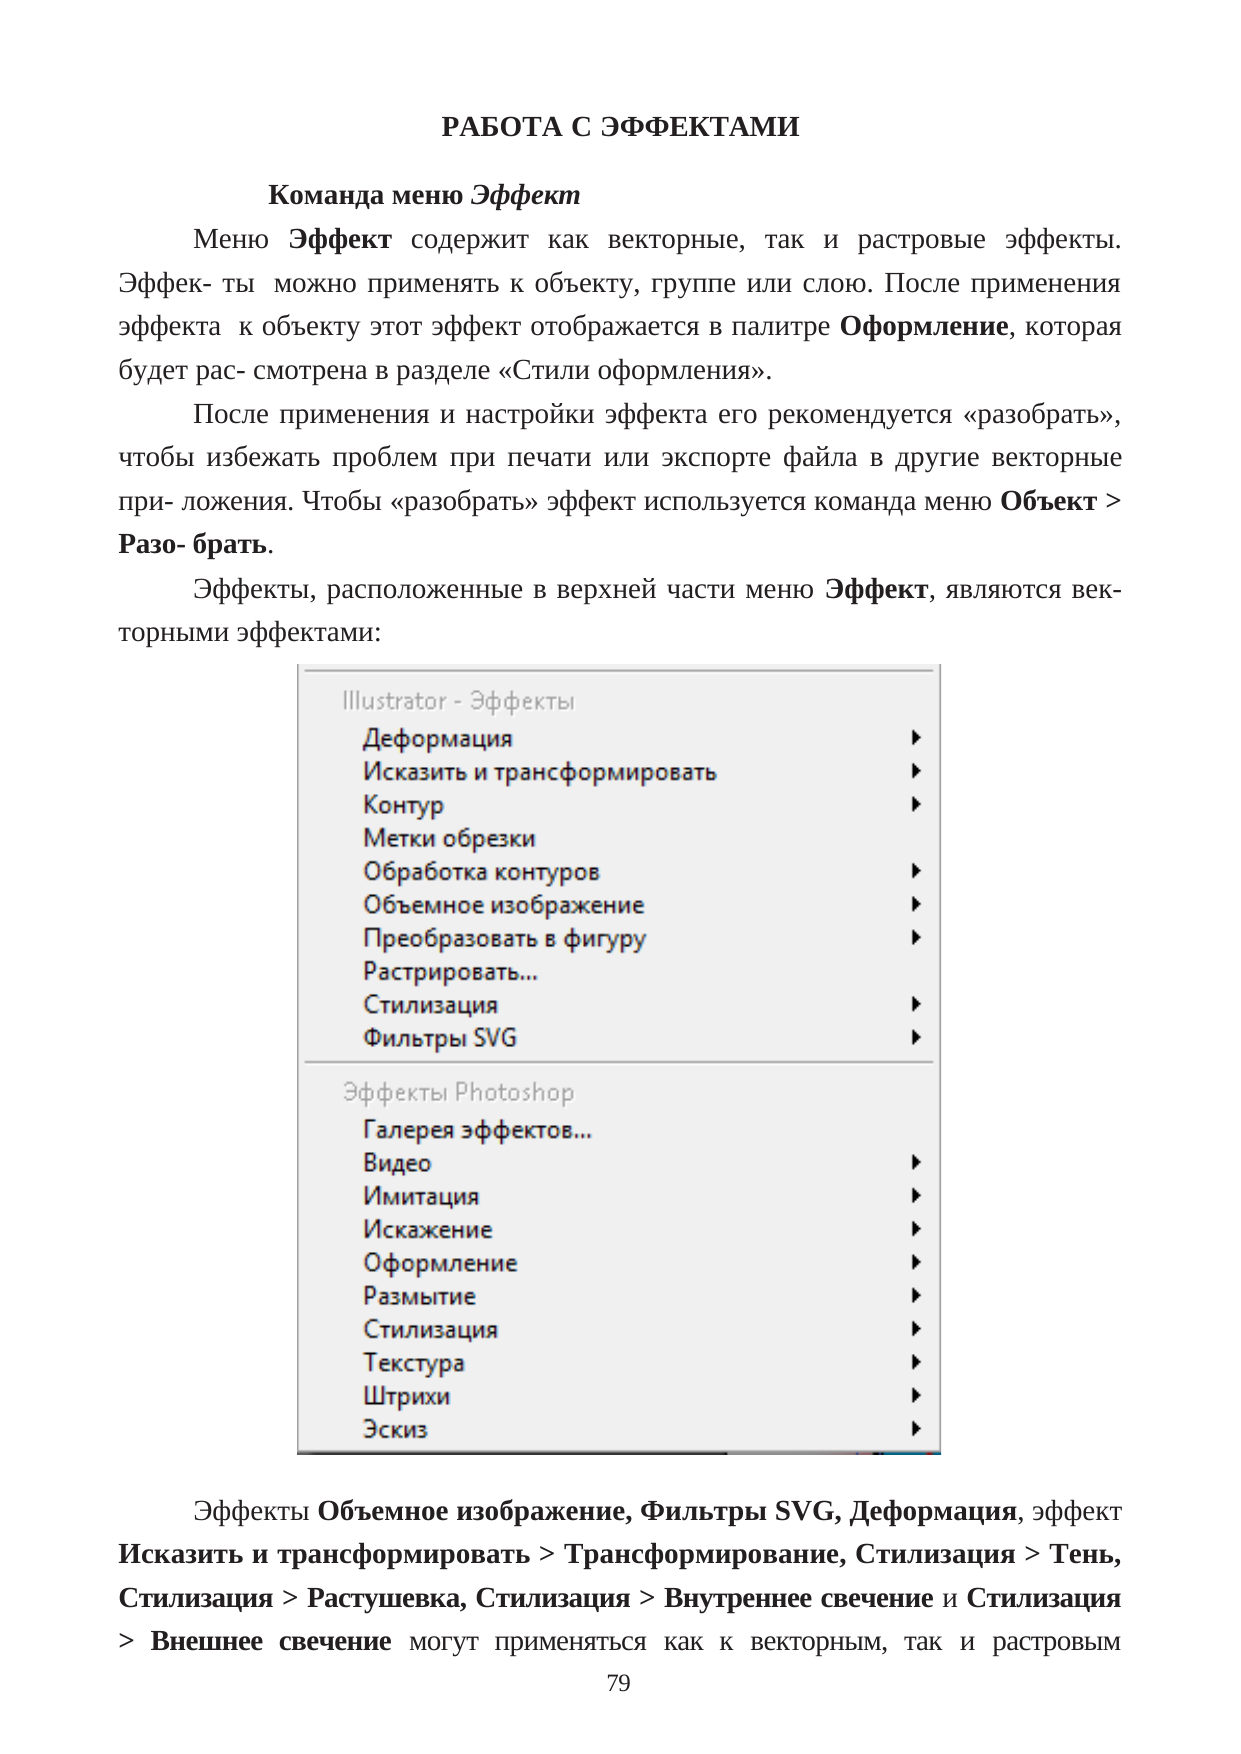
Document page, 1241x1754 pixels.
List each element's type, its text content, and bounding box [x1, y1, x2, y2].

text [118, 677, 1122, 1657]
text Эффекты, расположенные в верхней части меню Эффект, являются век- торными эффектами: [118, 571, 1122, 648]
text Меню Эффект содержит как векторные, так и растровые эффекты. Эффек- ты можно применять к объекту, группе или слою. После применения эффекта к объекту этот эффект отображается в палитре Оформление, которая будет рас- смотрена в разделе «Стили оформления». [118, 221, 1122, 385]
subtitle РАБОТА С ЭФФЕКТАМИ [156, 109, 1085, 142]
text После применения и настройки эффекта его рекомендуется «разобрать», чтобы избежать проблем при печати или экспорте файла в другие векторные при- ложения. Чтобы «разобрать» эффект используется команда меню Объект > Разо- брать. [118, 396, 1122, 560]
picture [297, 664, 942, 677]
text Команда меню Эффект [193, 177, 1137, 211]
